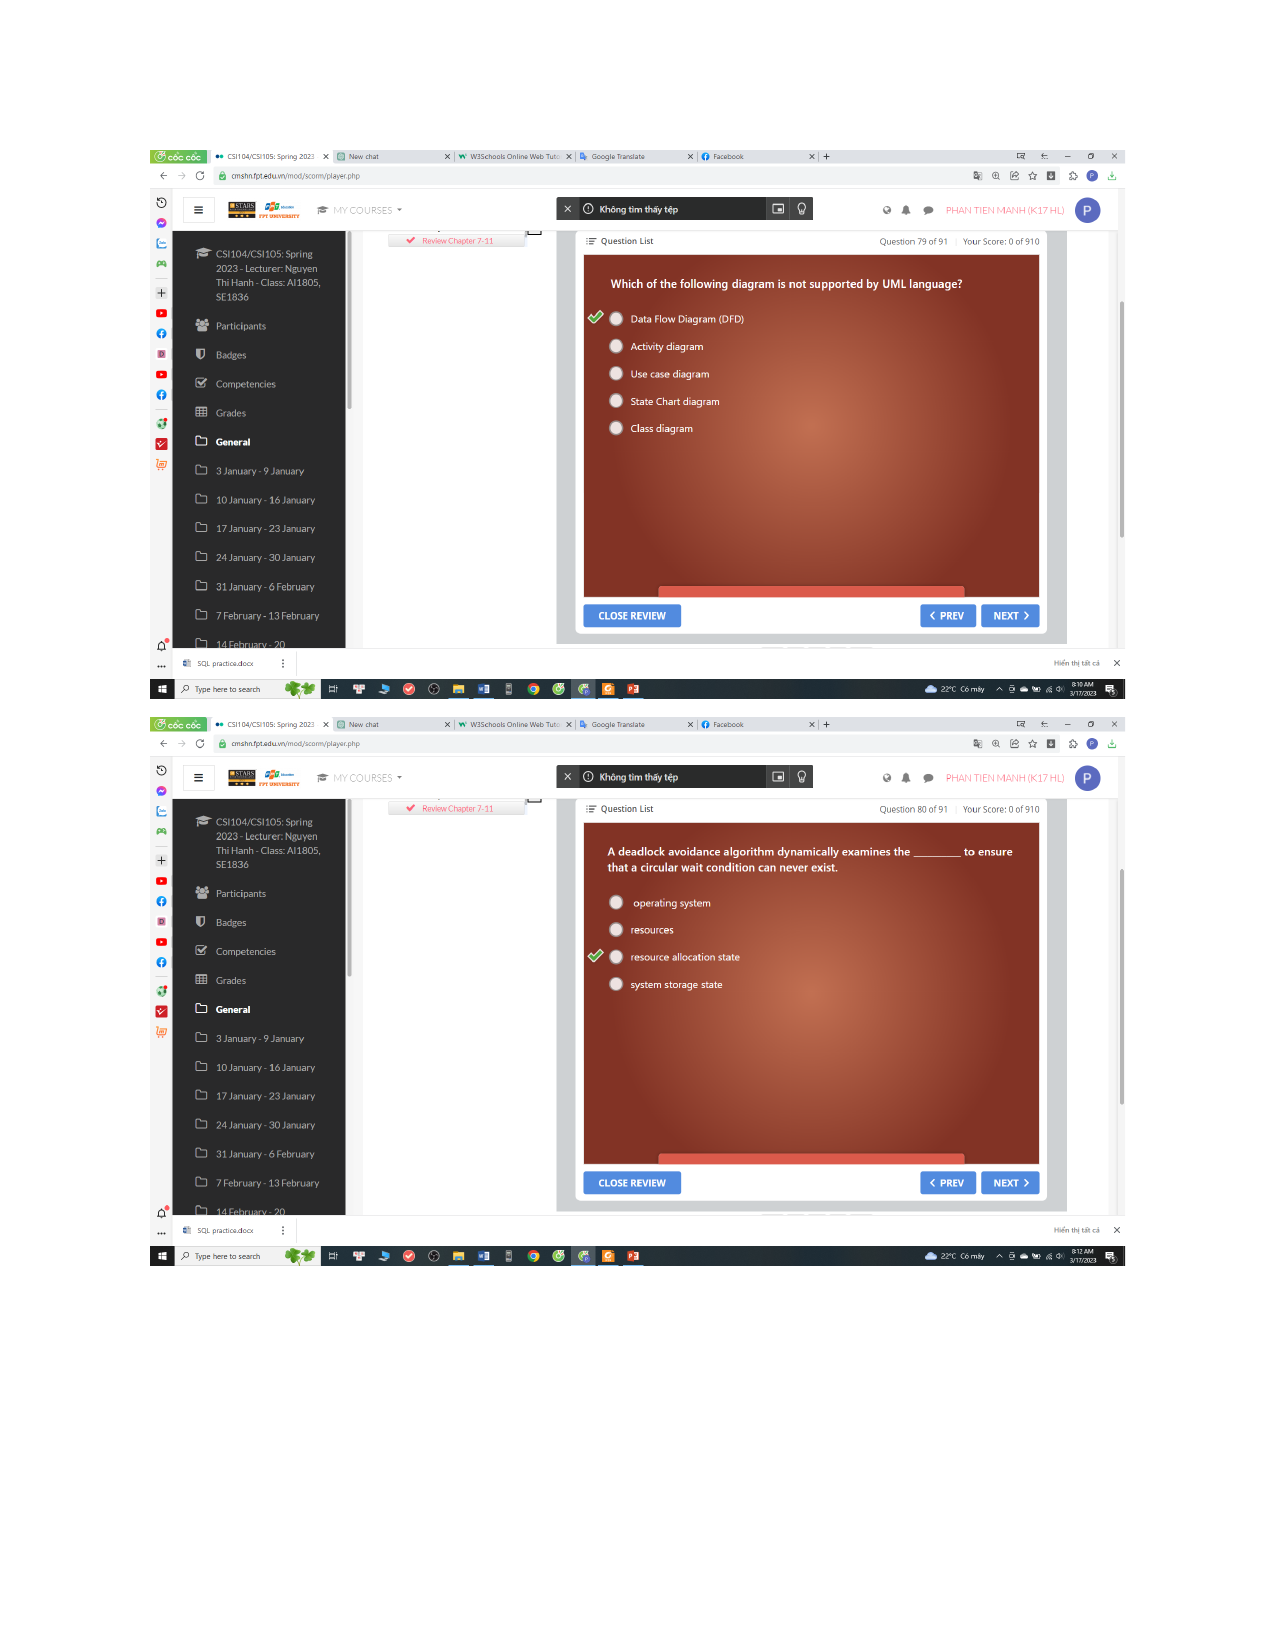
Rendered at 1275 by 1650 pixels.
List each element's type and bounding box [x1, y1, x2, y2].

picture [150, 717, 1125, 1266]
picture [150, 150, 1125, 699]
